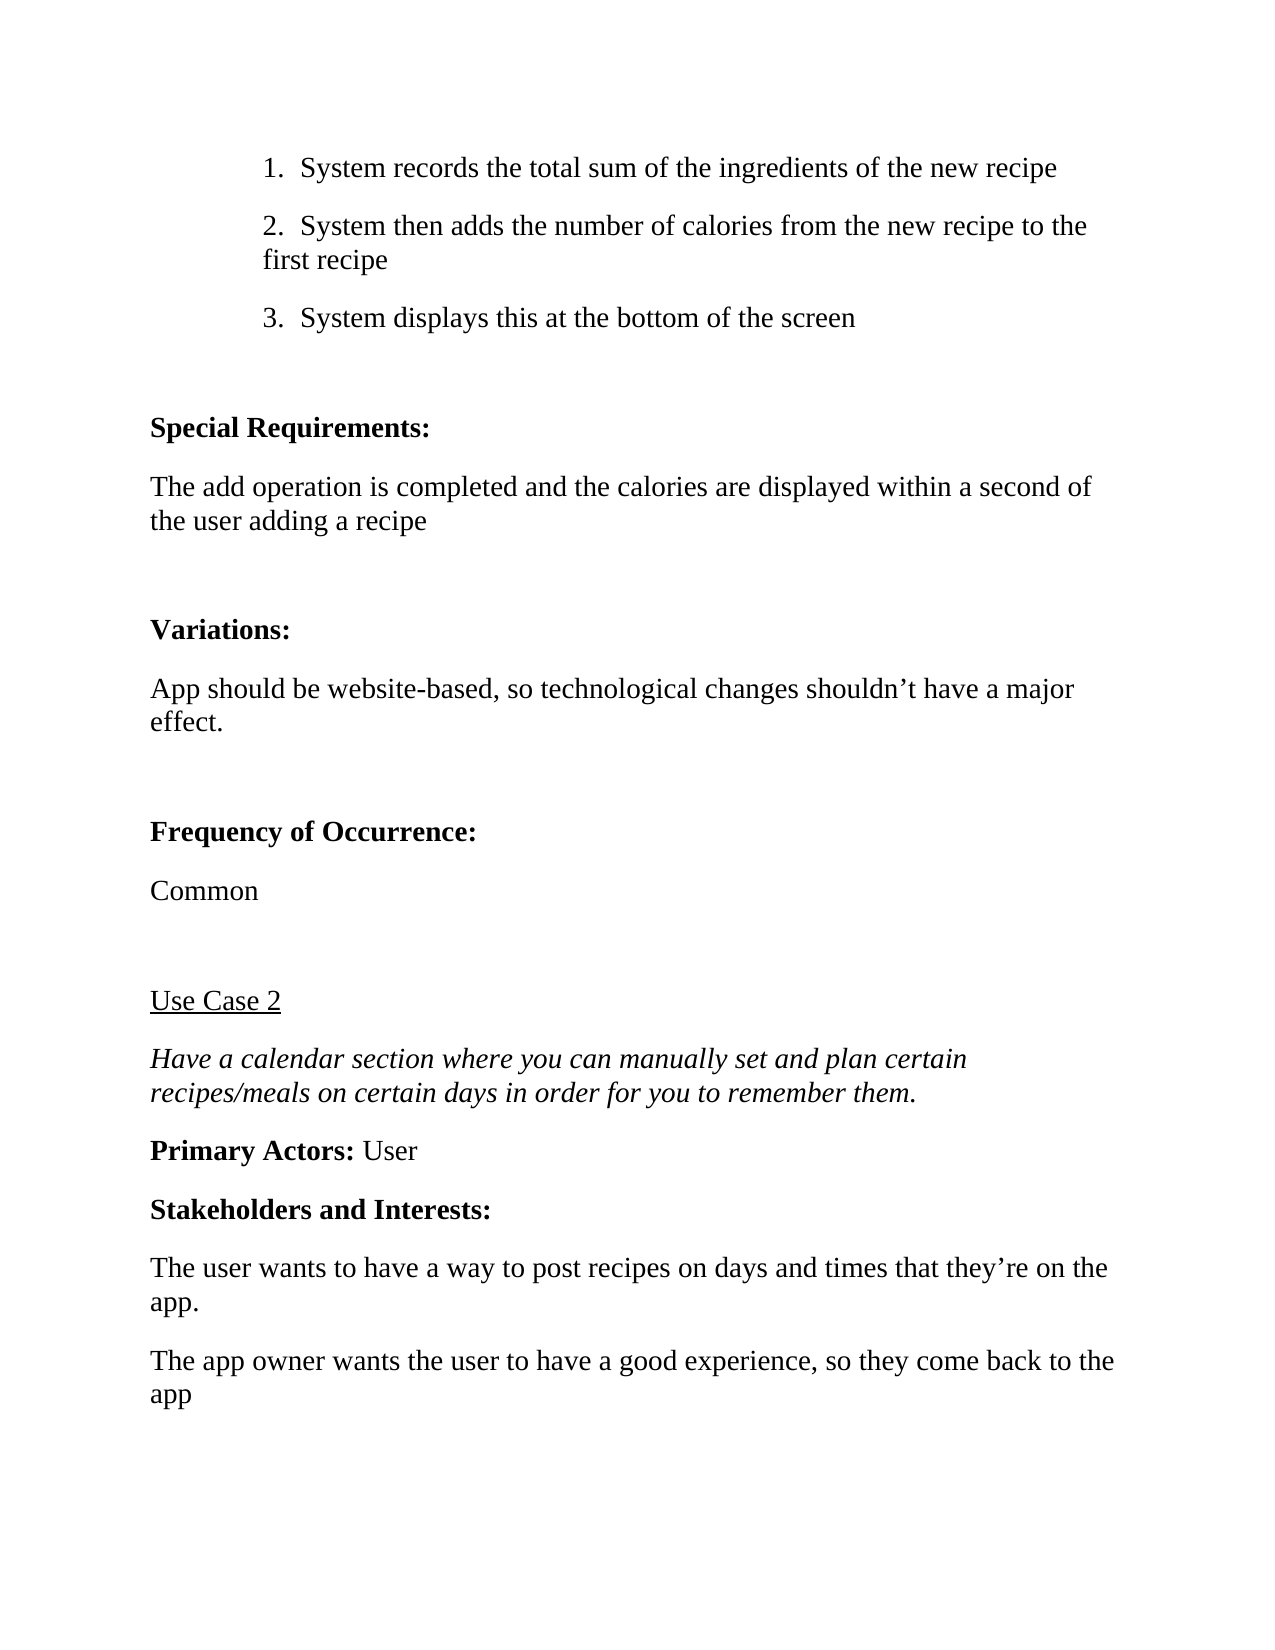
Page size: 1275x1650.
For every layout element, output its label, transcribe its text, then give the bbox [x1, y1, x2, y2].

text Common [150, 873, 1125, 907]
text 3. System displays this at the bottom of the screen [262, 301, 1125, 334]
text Stakeholders and Interests: [150, 1192, 1125, 1226]
text 2. System then adds the number of calories from the new recipe to the first recipe [262, 208, 1125, 276]
text Have a calendar section where you can manually set and plan certain recipes/meals on certain days in order for you to remember them. [150, 1041, 1125, 1108]
text The user wants to have a way to post recipes on days and times that they’re on the app. [150, 1251, 1125, 1318]
text Primary Actors: User [150, 1133, 1125, 1167]
text The app owner wants the user to have a good experience, so they come back to the app [150, 1343, 1125, 1410]
text Use Case 2 [150, 983, 1125, 1016]
text App should be website-based, so technological changes shouldn’t have a major effect. [150, 671, 1125, 738]
text Variations: [150, 612, 1125, 646]
text The add operation is completed and the calories are displayed within a second of the user adding a recipe [150, 469, 1125, 536]
text Special Requirements: [150, 411, 1125, 444]
text 1. System records the total sum of the ingredients of the new recipe [262, 150, 1125, 183]
text Frequency of Occurrence: [150, 814, 1125, 848]
